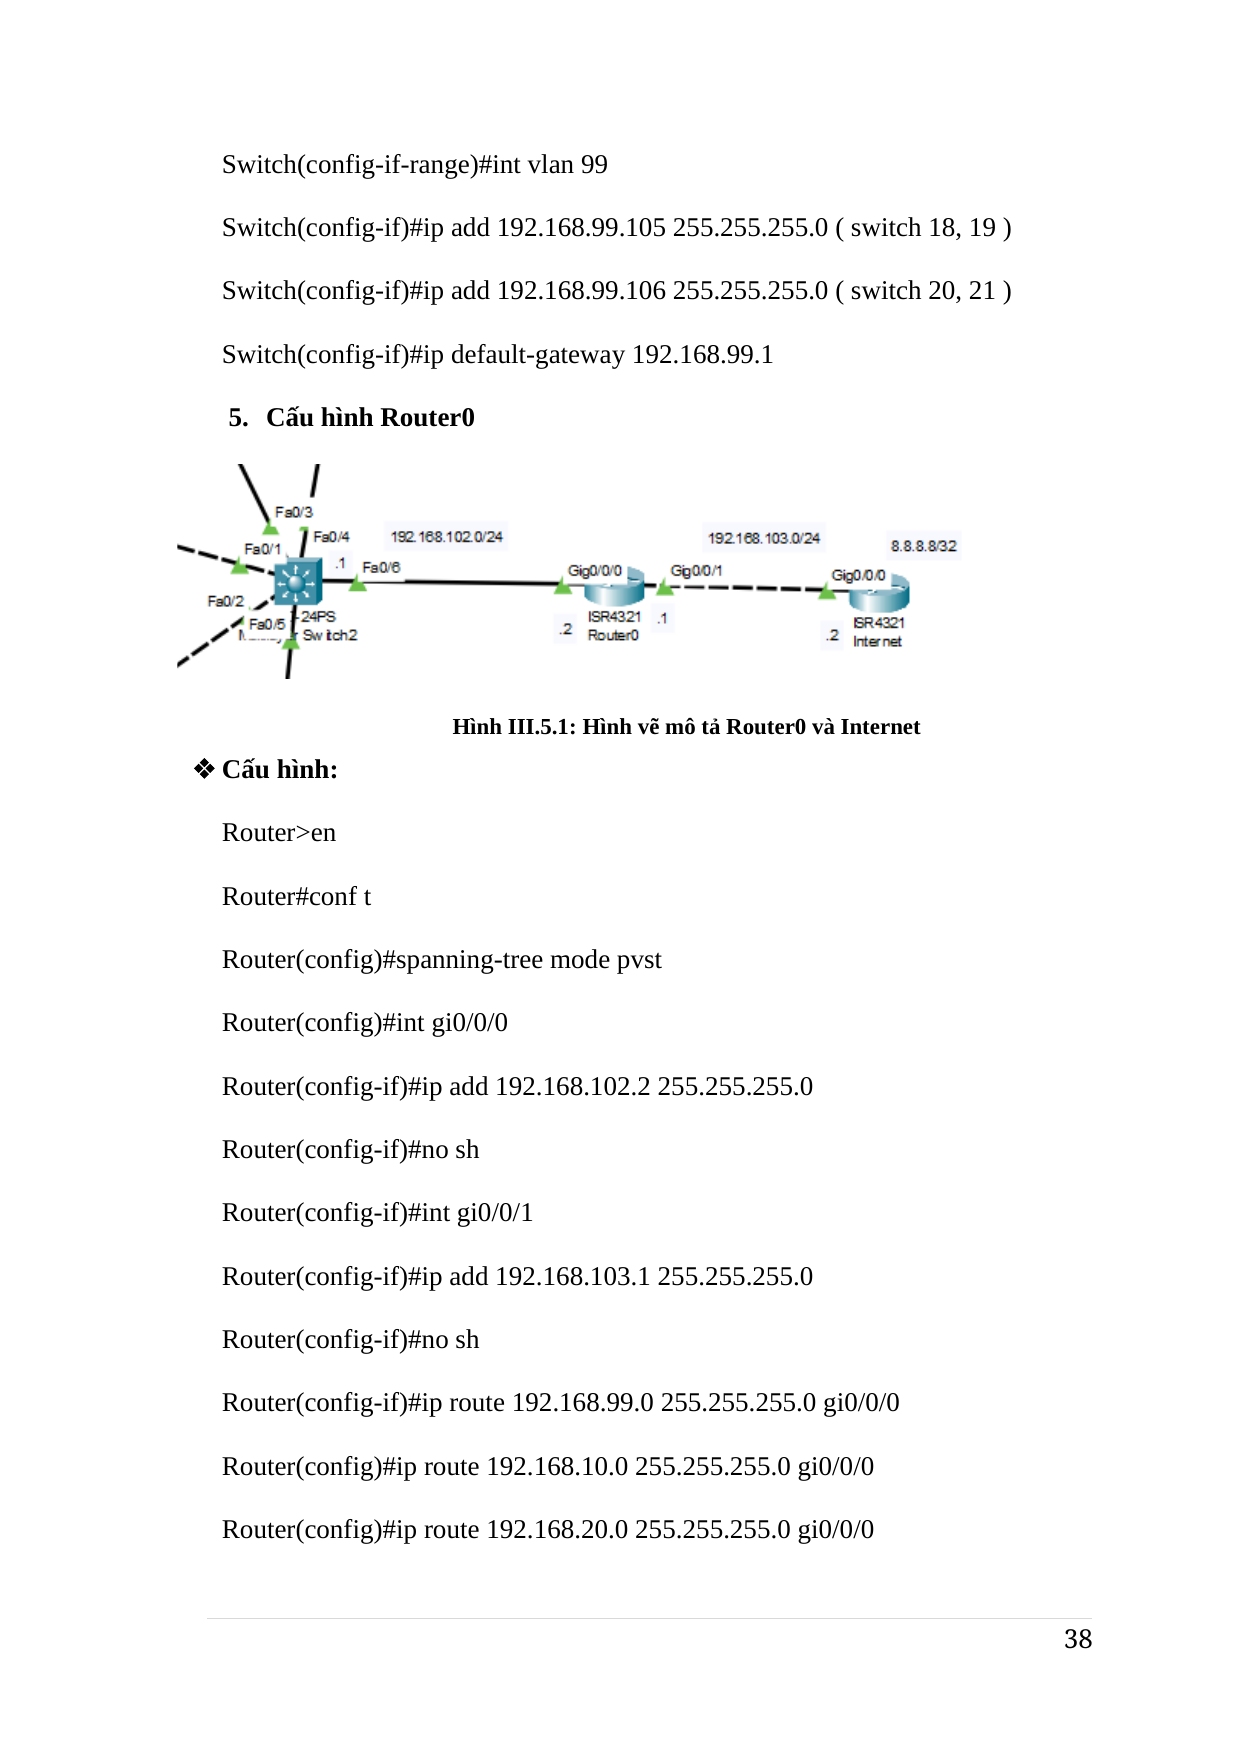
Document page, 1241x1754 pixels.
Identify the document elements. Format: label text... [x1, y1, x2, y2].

text Switch(config-if)#ip add 192.168.99.106 255.255.255.0 ( switch 20, 21 ) [207, 274, 1092, 306]
list Cấu hình Router0 [207, 401, 1092, 432]
text Router(config)#ip route 192.168.20.0 255.255.255.0 gi0/0/0 [207, 1513, 1092, 1544]
text Router(config-if)#ip add 192.168.102.2 255.255.255.0 [207, 1070, 1092, 1101]
text Router(config)#ip route 192.168.10.0 255.255.255.0 gi0/0/0 [207, 1450, 1092, 1481]
picture [177, 464, 1063, 679]
text Router(config-if)#ip add 192.168.103.1 255.255.255.0 [207, 1260, 1092, 1291]
list Cấu hình: [192, 753, 1092, 784]
text Switch(config-if)#ip add 192.168.99.105 255.255.255.0 ( switch 18, 19 ) [207, 211, 1092, 242]
text Switch(config-if)#ip default-gateway 192.168.99.1 [207, 338, 1092, 369]
text Router>en [207, 816, 1092, 847]
text Router(config)#int gi0/0/0 [207, 1006, 1092, 1037]
text Router(config-if)#no sh [207, 1323, 1092, 1354]
text Switch(config-if-range)#int vlan 99 [207, 148, 1092, 179]
text Router(config)#spanning-tree mode pvst [207, 943, 1092, 974]
text Router(config-if)#no sh [207, 1133, 1092, 1164]
text Router(config-if)#ip route 192.168.99.0 255.255.255.0 gi0/0/0 [207, 1386, 1092, 1417]
list Hình III.5.1: Hình vẽ mô tả Router0 và Internet [281, 713, 1092, 740]
text Router(config-if)#int gi0/0/1 [207, 1196, 1092, 1227]
text Router#conf t [207, 880, 1092, 911]
